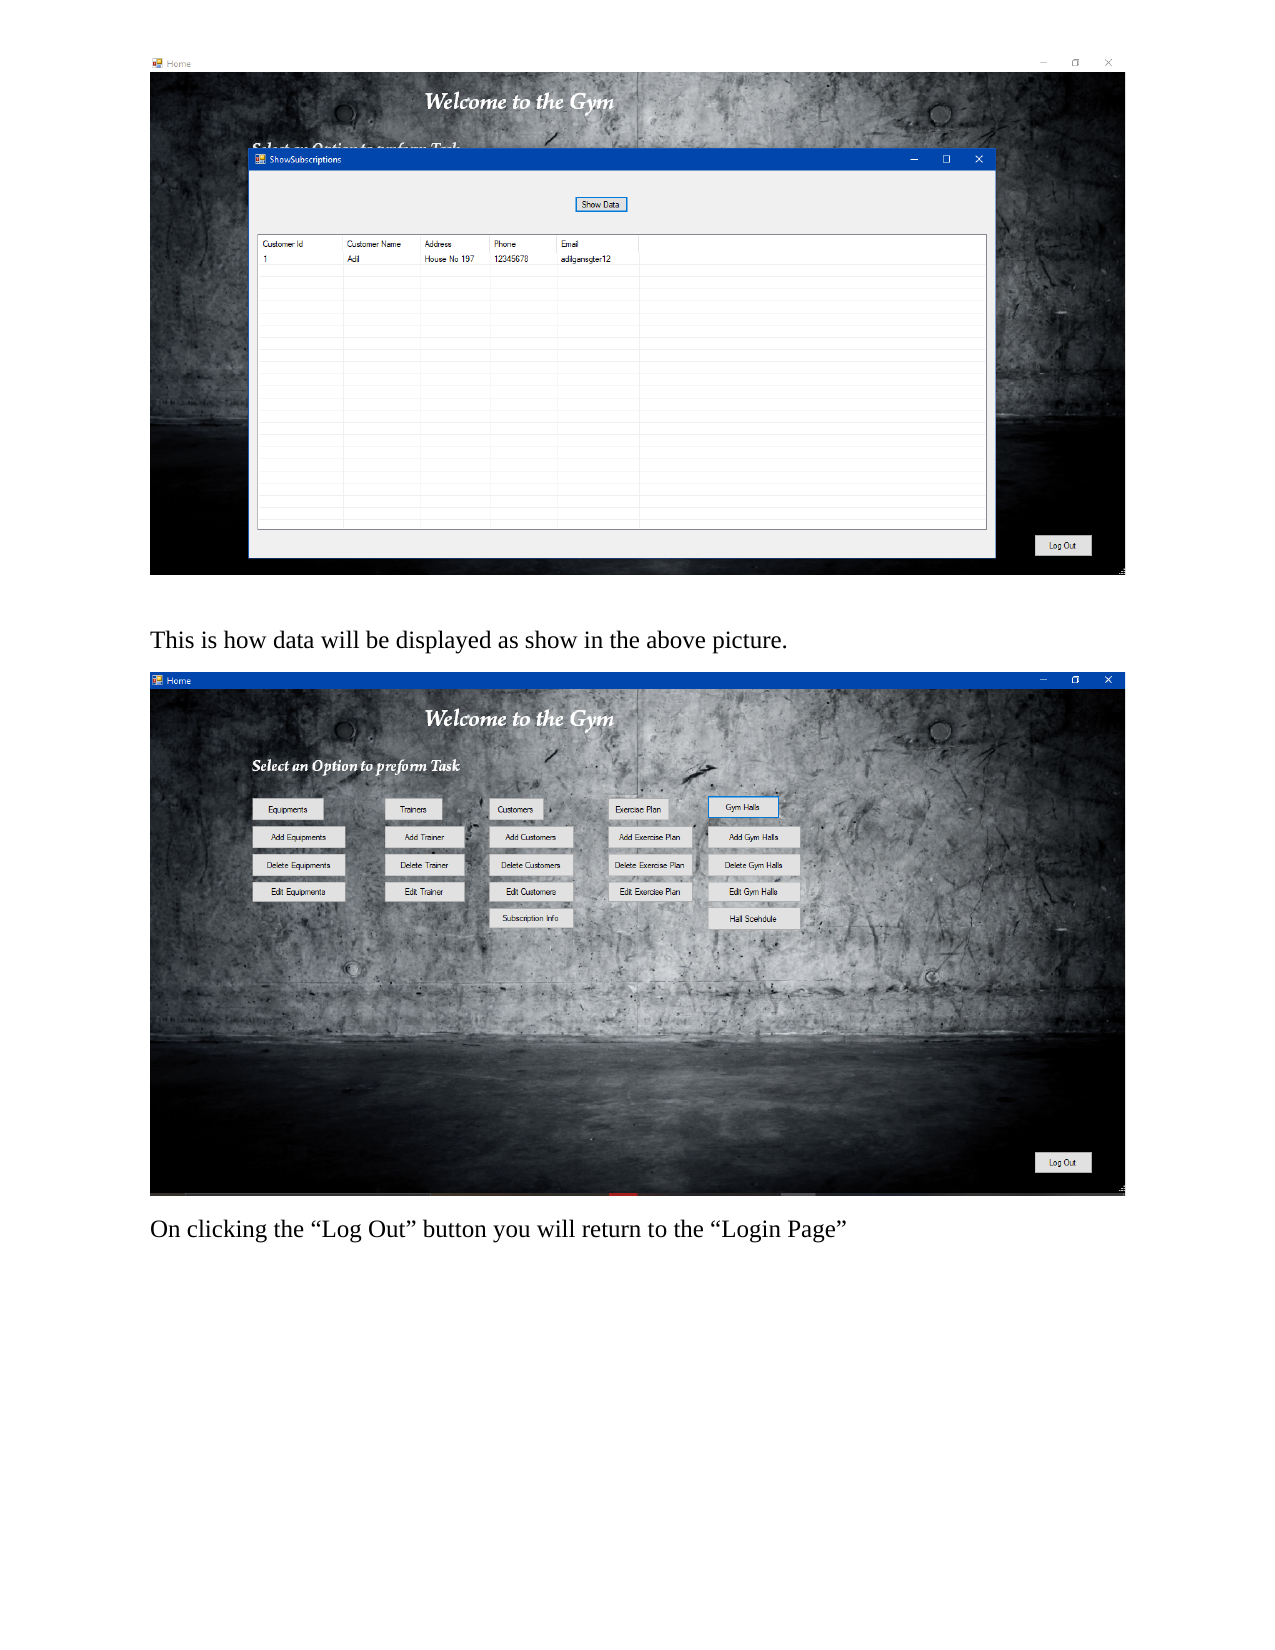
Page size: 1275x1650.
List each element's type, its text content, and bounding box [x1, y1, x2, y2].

text This is how data will be displayed as show in the above picture. [150, 625, 1125, 653]
picture [150, 672, 1125, 1196]
picture [150, 55, 1125, 575]
text On clicking the “Log Out” button you will return to the “Login Page” [150, 1214, 1125, 1243]
